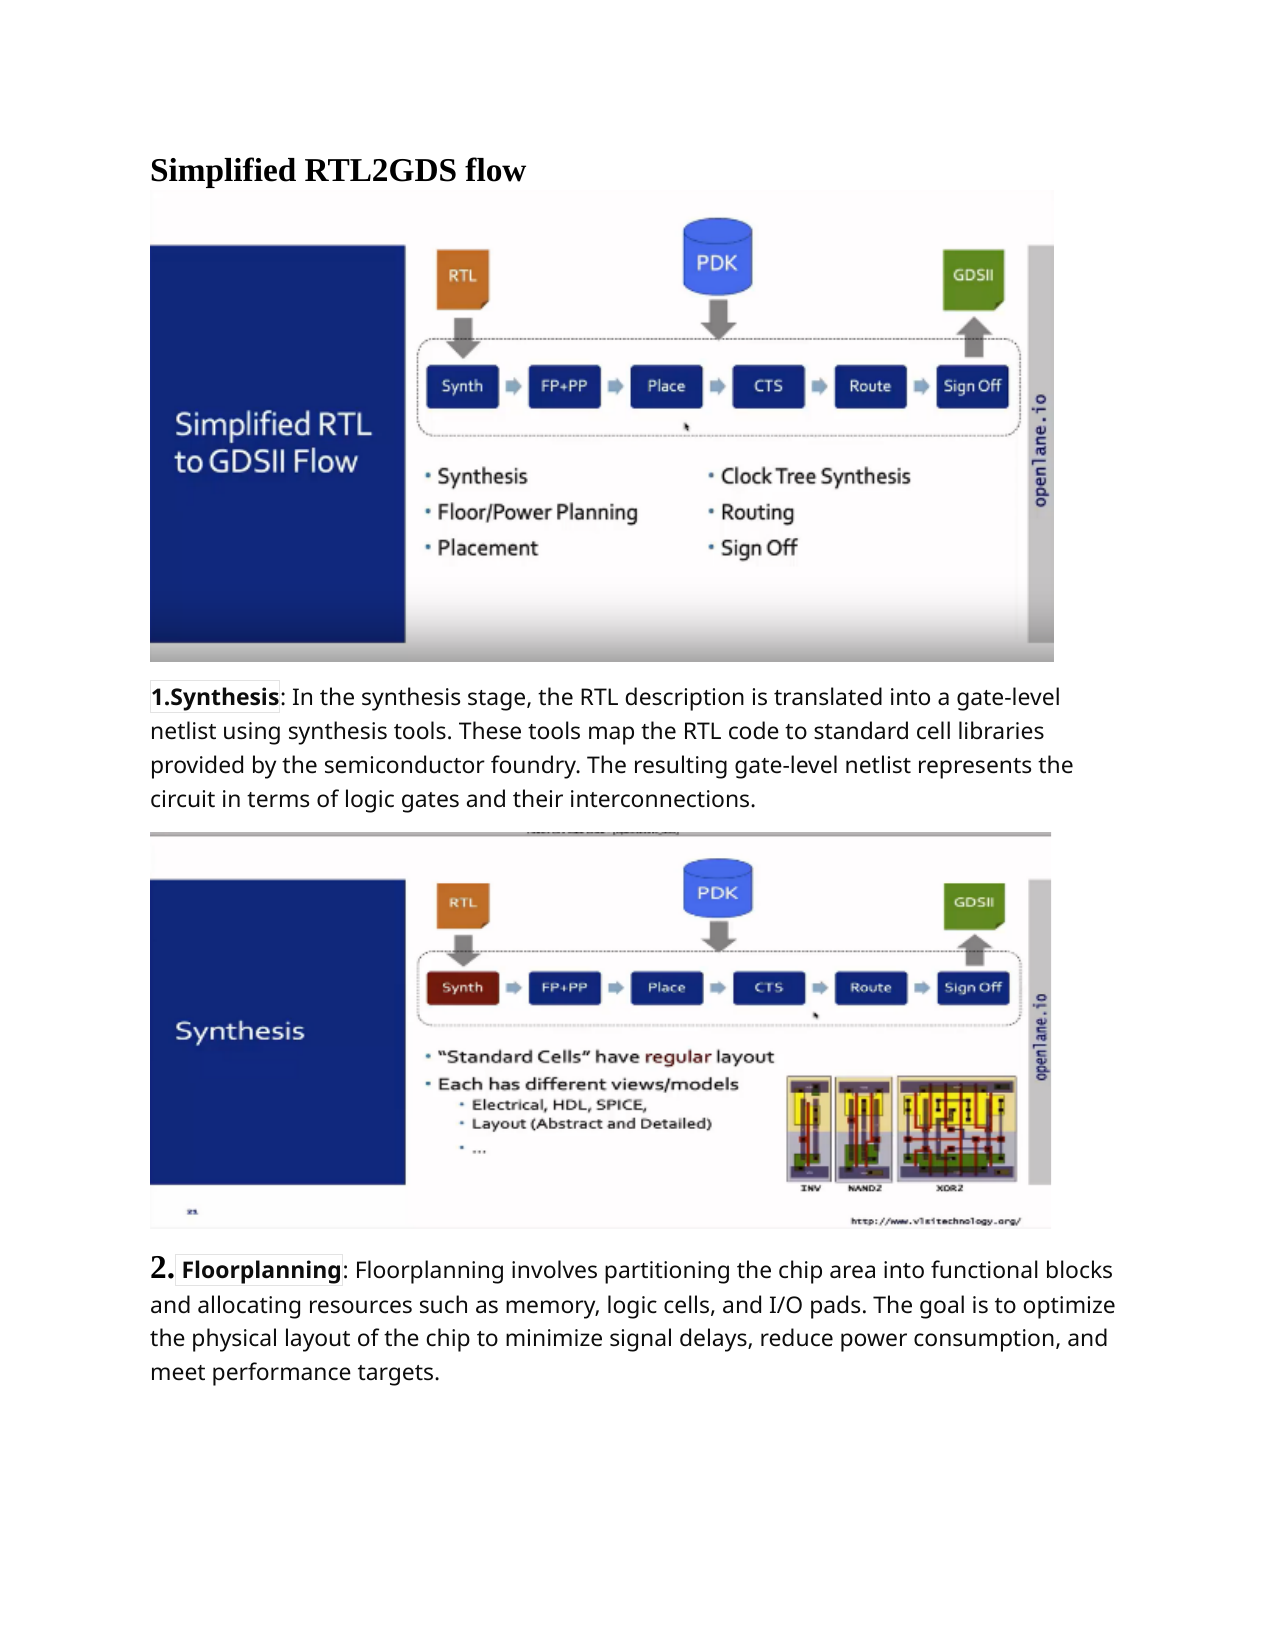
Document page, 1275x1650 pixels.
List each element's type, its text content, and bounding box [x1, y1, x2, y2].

picture [150, 832, 1052, 1229]
text 2. Floorplanning: Floorplanning involves partitioning the chip area into functional blocks and allocating resources such as memory, logic cells, and I/O pads. The goal is to optimize the physical layout of the chip to minimize signal delays, reduce power consumption, and meet performance targets. [150, 1248, 1125, 1387]
text 1.Synthesis: In the synthesis stage, the RTL description is translated into a gate-level netlist using synthesis tools. These tools map the RTL code to standard cell libraries provided by the semiconductor foundry. The resulting gate-level netlist represents the circuit in terms of logic gates and their interconnections. [150, 680, 1125, 814]
picture [150, 190, 1054, 662]
